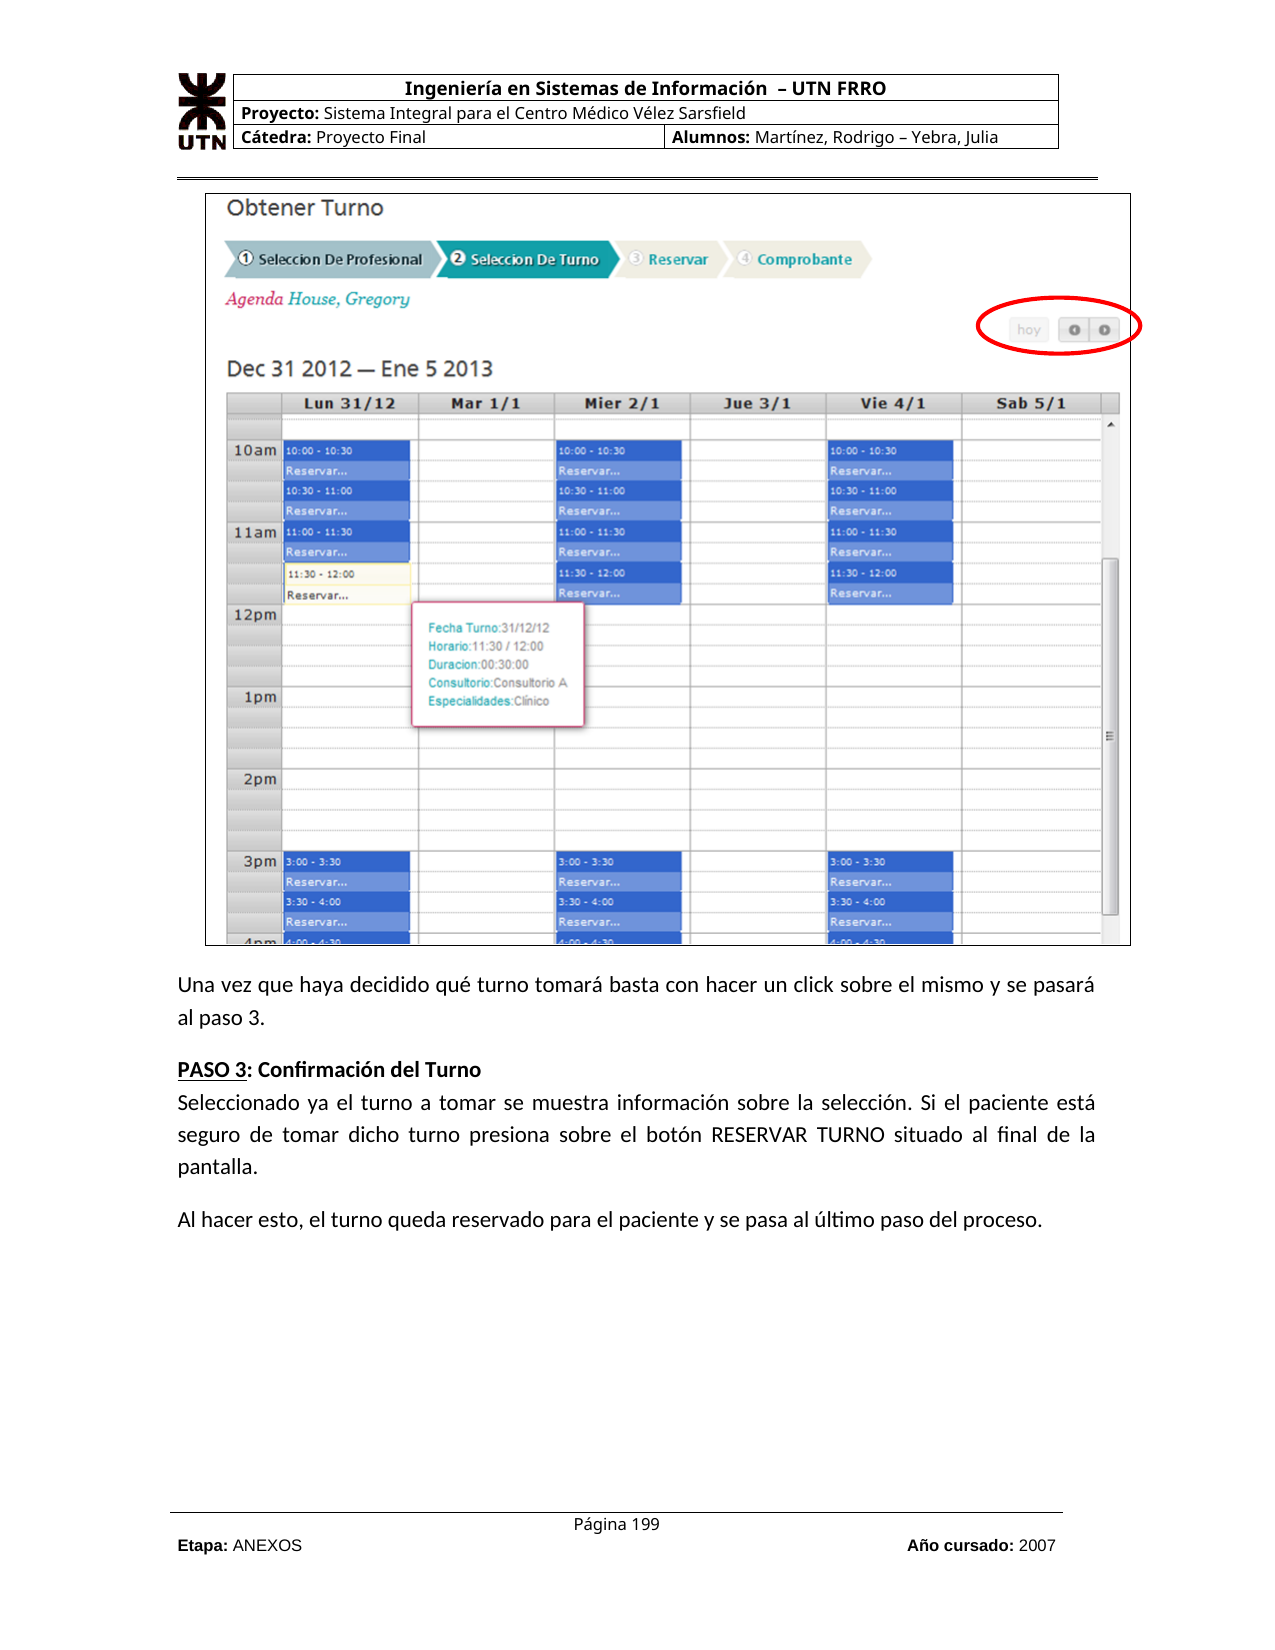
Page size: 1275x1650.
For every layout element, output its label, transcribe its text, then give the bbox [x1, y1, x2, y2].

text Una vez que haya decidido qué turno tomará basta con hacer un click sobre el mismo y se pasará al paso 3. [177, 970, 1098, 1031]
picture [981, 300, 1130, 351]
picture [177, 73, 226, 150]
text Al hacer esto, el turno queda reservado para el paciente y se pasa al último paso del proceso. [177, 1205, 1098, 1233]
text Seleccionado ya el turno a tomar se muestra información sobre la selección. Si el paciente está seguro de tomar dicho turno presiona sobre el botón RESERVAR TURNO situado al final de la pantalla. [177, 1088, 1098, 1180]
picture [206, 194, 1130, 945]
text PASO 3: Confirmación del Turno [177, 1056, 1098, 1084]
